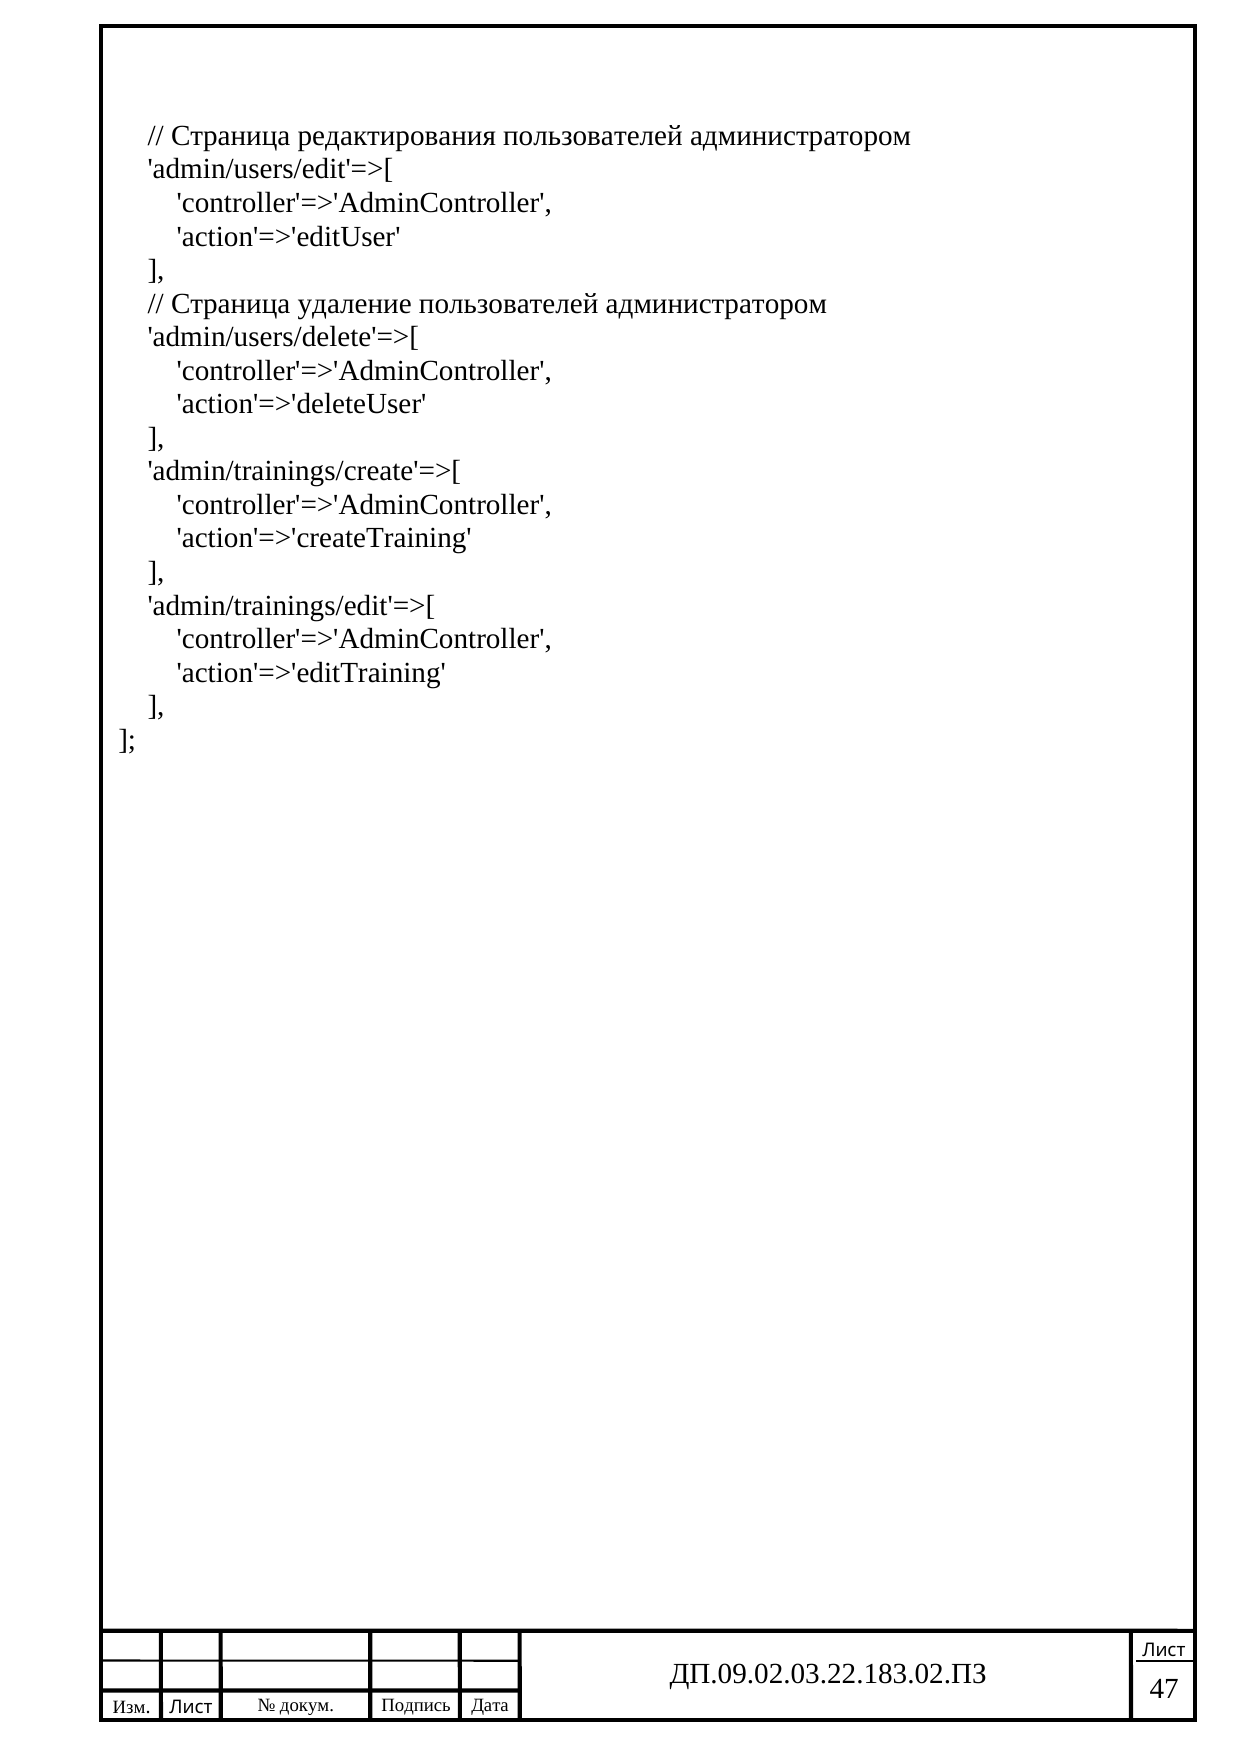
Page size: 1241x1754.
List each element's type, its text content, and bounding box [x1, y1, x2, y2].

text // Страница удаление пользователей администратором [118, 286, 1181, 319]
text ], [118, 688, 1181, 722]
text ], [118, 420, 1181, 453]
text ], [118, 252, 1181, 286]
text ], [118, 554, 1181, 588]
text 'admin/users/delete'=>[ [118, 319, 1181, 353]
text 'controller'=>'AdminController', [118, 487, 1181, 521]
text // Страница редактирования пользователей администратором [118, 118, 1181, 152]
text 'admin/users/edit'=>[ [118, 152, 1181, 185]
text 'controller'=>'AdminController', [118, 185, 1181, 219]
text ]; [118, 722, 1181, 755]
text 'action'=>'editTraining' [118, 655, 1181, 688]
text 'controller'=>'AdminController', [118, 353, 1181, 386]
text 'action'=>'editUser' [118, 219, 1181, 252]
text 'action'=>'deleteUser' [118, 386, 1181, 420]
text 'action'=>'createTraining' [118, 521, 1181, 554]
text 'controller'=>'AdminController', [118, 621, 1181, 655]
text 'admin/trainings/edit'=>[ [118, 588, 1181, 621]
text 'admin/trainings/create'=>[ [118, 453, 1181, 487]
